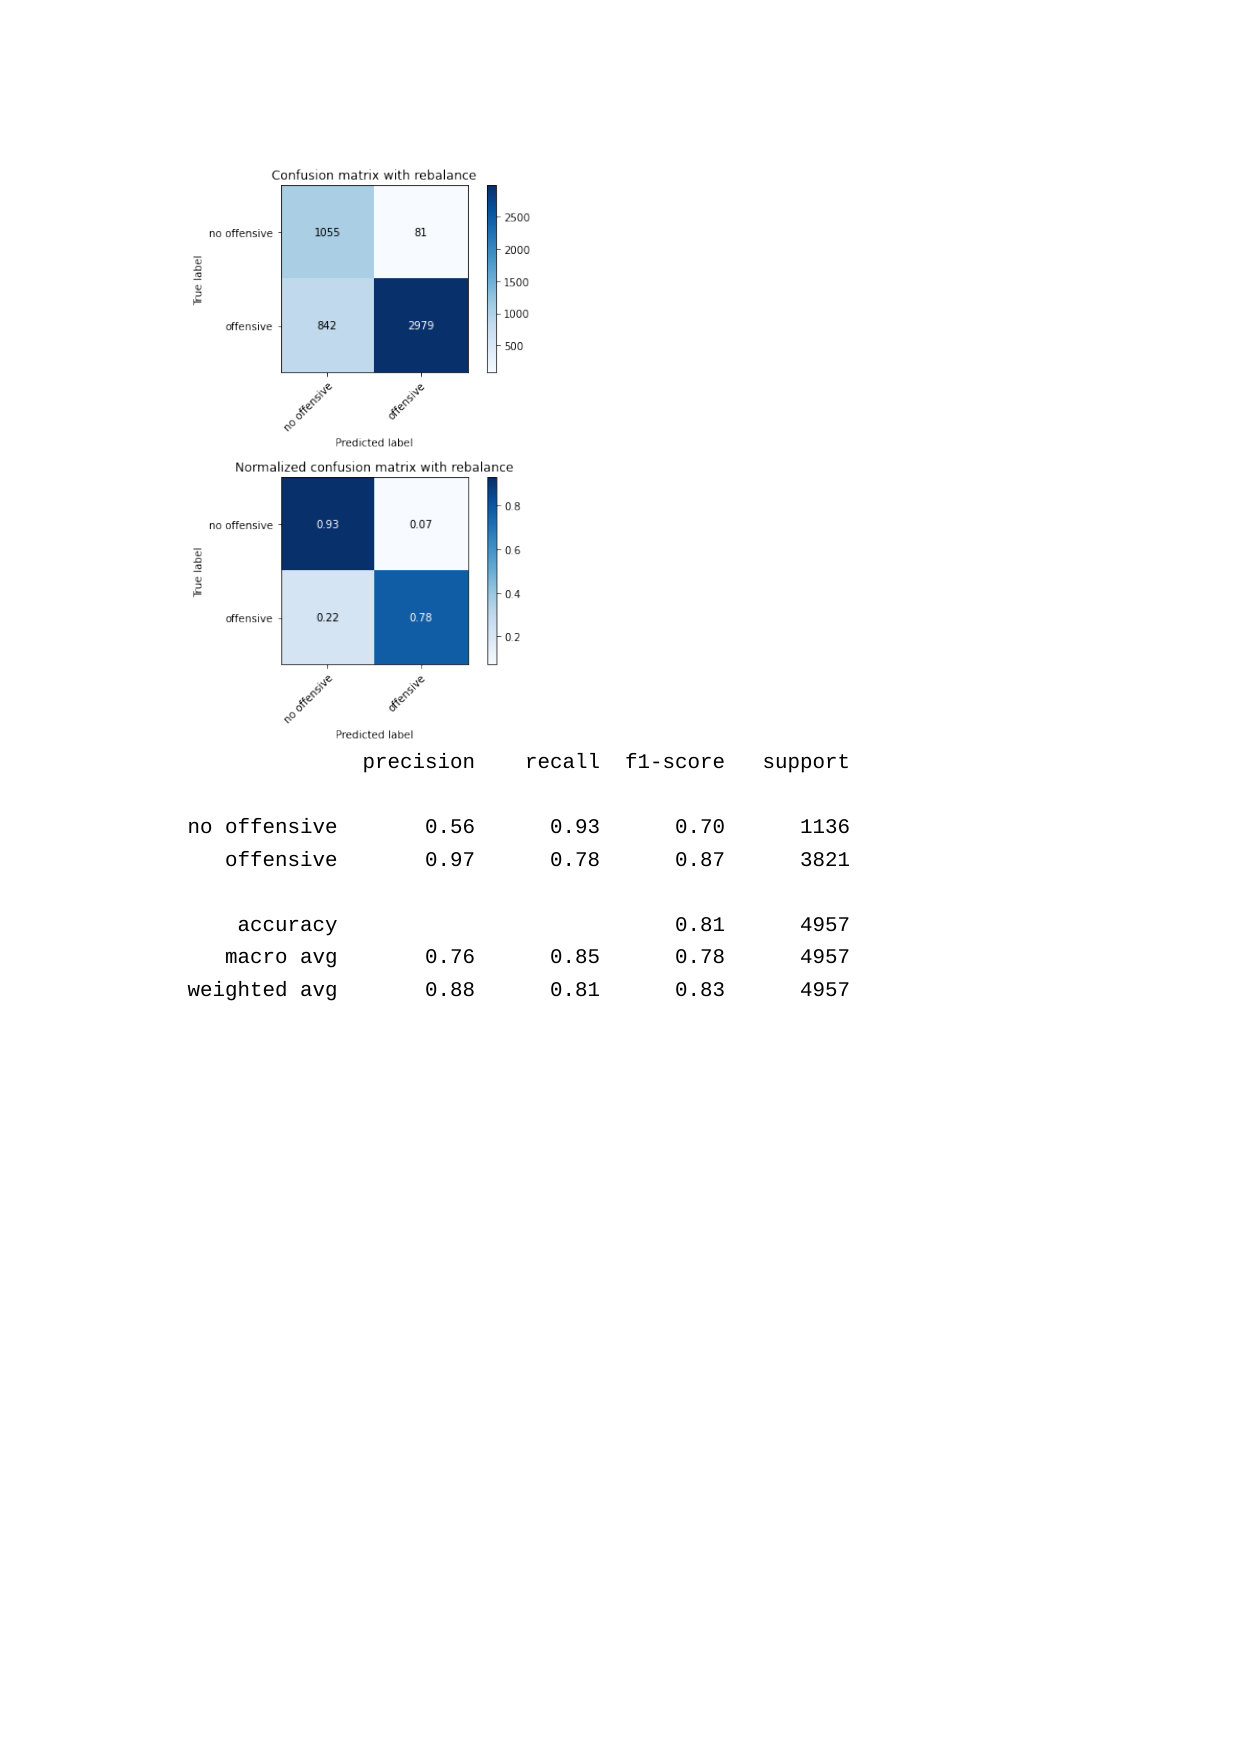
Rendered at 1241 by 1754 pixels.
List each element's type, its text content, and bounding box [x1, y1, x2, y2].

text precision recall f1-score support [187, 747, 1053, 779]
picture [187, 162, 538, 747]
text macro avg 0.76 0.85 0.78 4957 [187, 942, 1053, 974]
text accuracy 0.81 4957 [187, 909, 1053, 942]
text no offensive 0.56 0.93 0.70 1136 [187, 812, 1053, 844]
text weighted avg 0.88 0.81 0.83 4957 [187, 974, 1053, 1007]
text offensive 0.97 0.78 0.87 3821 [187, 844, 1053, 877]
